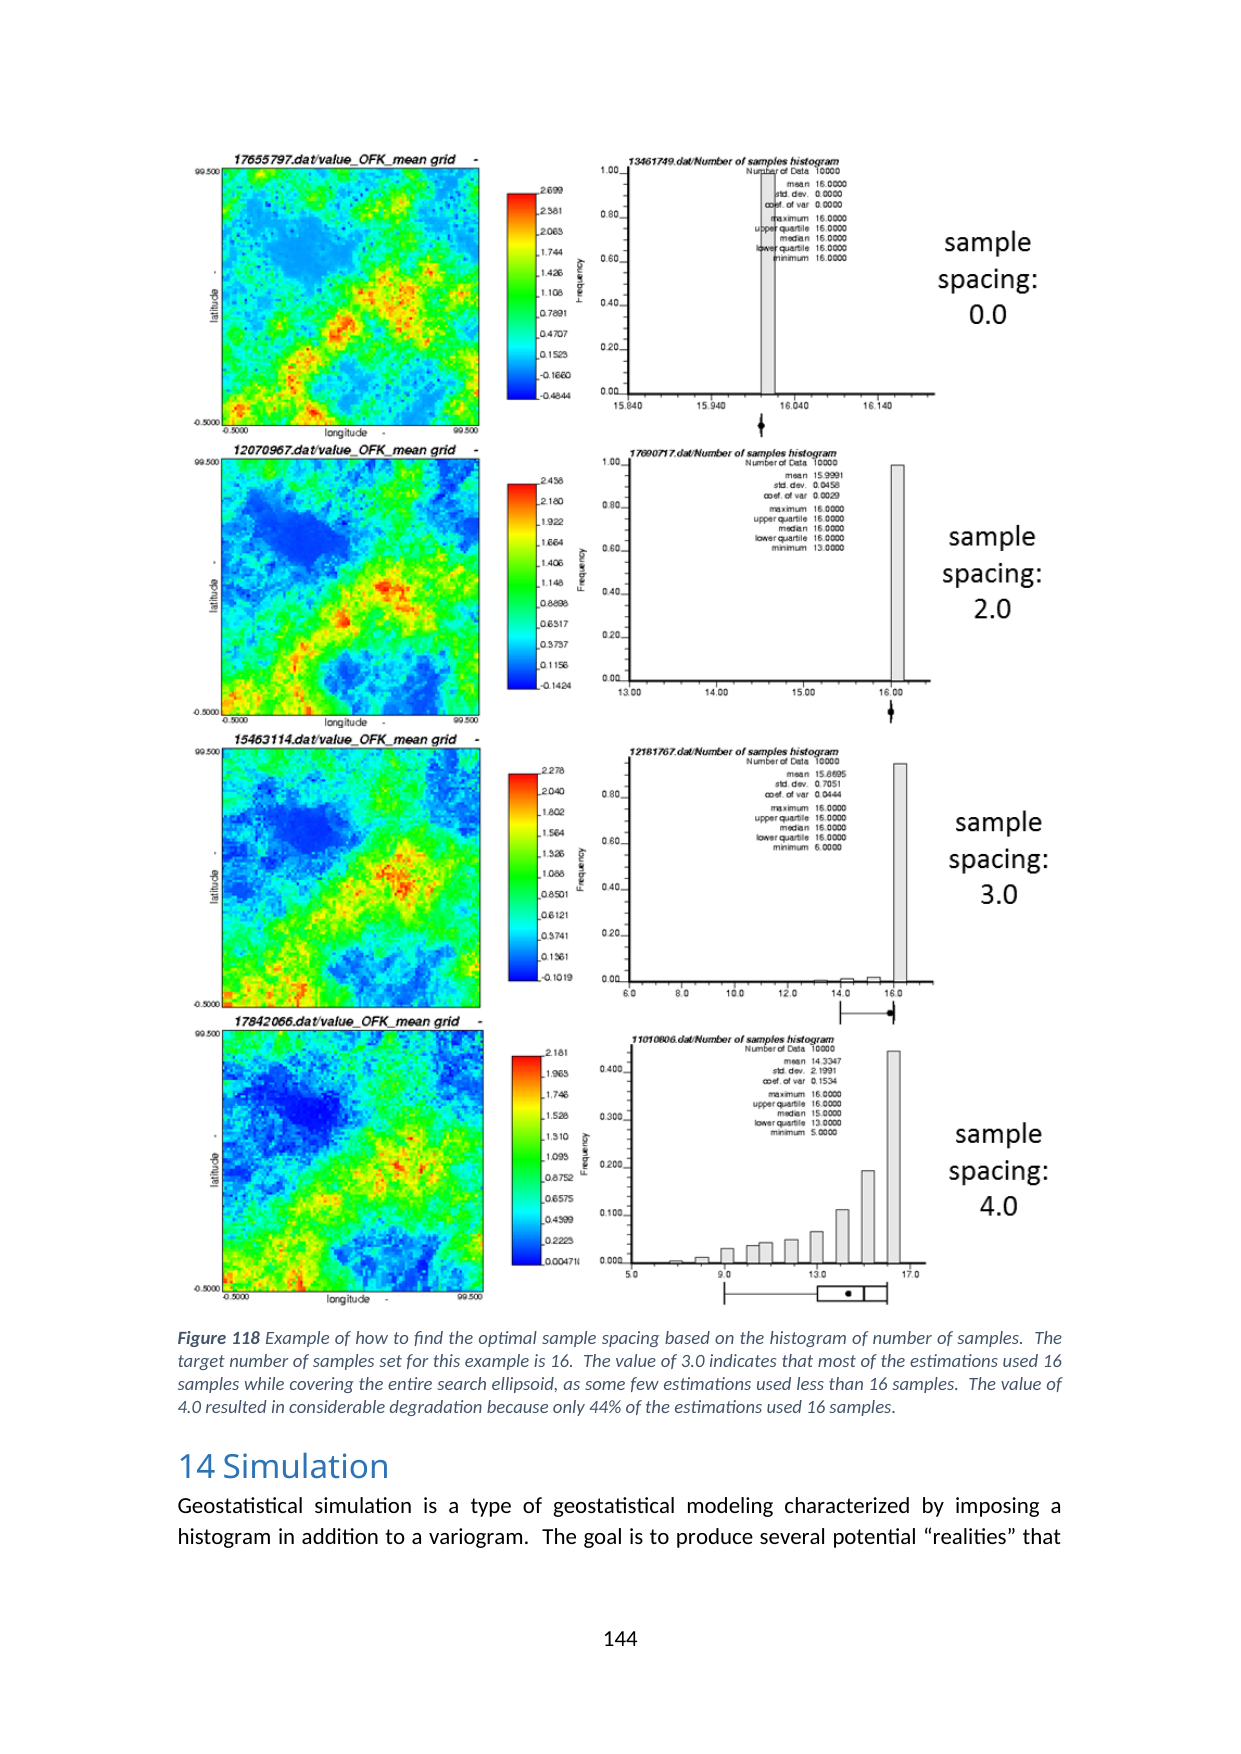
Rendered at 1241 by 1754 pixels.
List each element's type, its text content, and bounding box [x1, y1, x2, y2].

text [177, 1492, 1063, 1550]
subtitle Simulation [177, 1443, 1063, 1488]
picture [184, 147, 1056, 1308]
text Figure 118 Example of how to find the optimal sample spacing based on the histogram of number of samples. The target number of samples set for this example is 16. The value of 3.0 indicates that most of the estimations used 16 samples while covering the entire search ellipsoid, as some few estimations used less than 16 samples. The value of 4.0 resulted in considerable degradation because only 44% of the estimations used 16 samples. [177, 1326, 1063, 1418]
